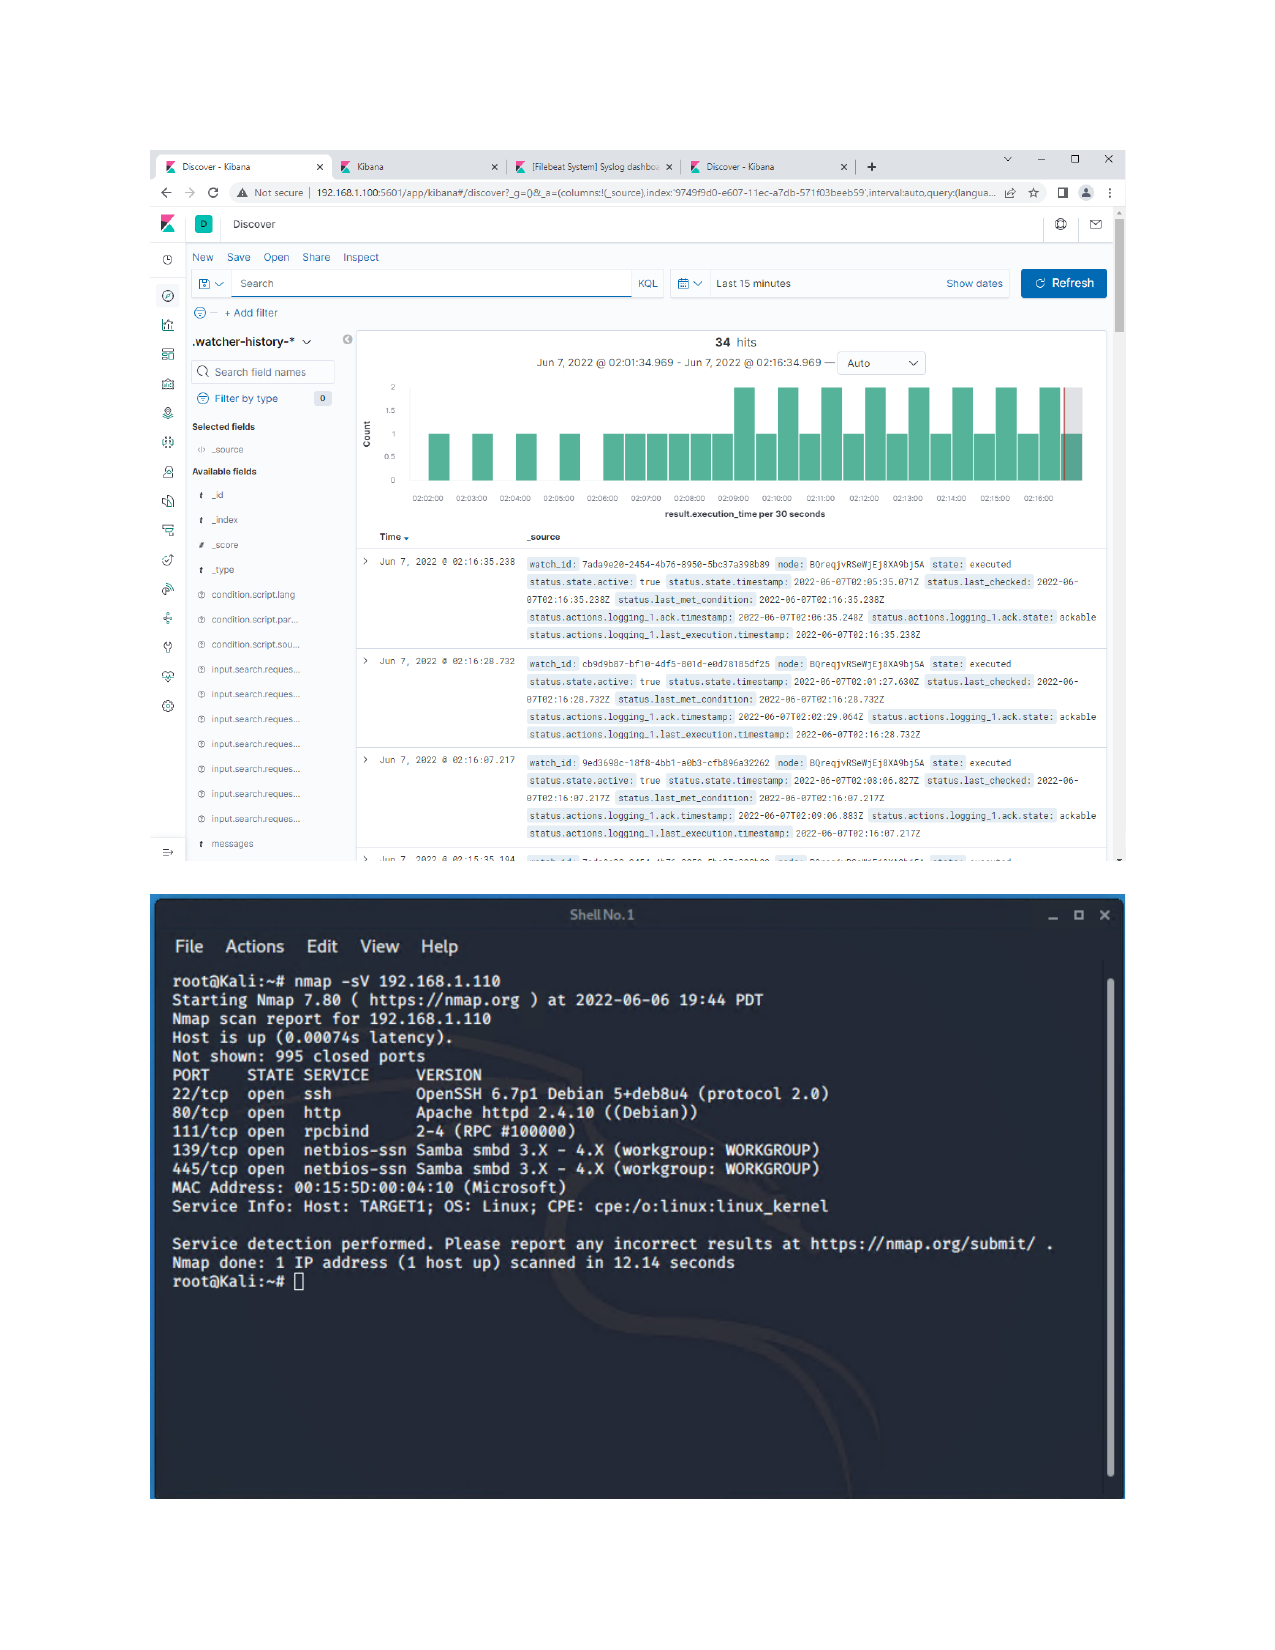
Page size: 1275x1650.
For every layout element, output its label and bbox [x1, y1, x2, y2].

picture [150, 150, 1125, 861]
picture [150, 894, 1125, 1499]
